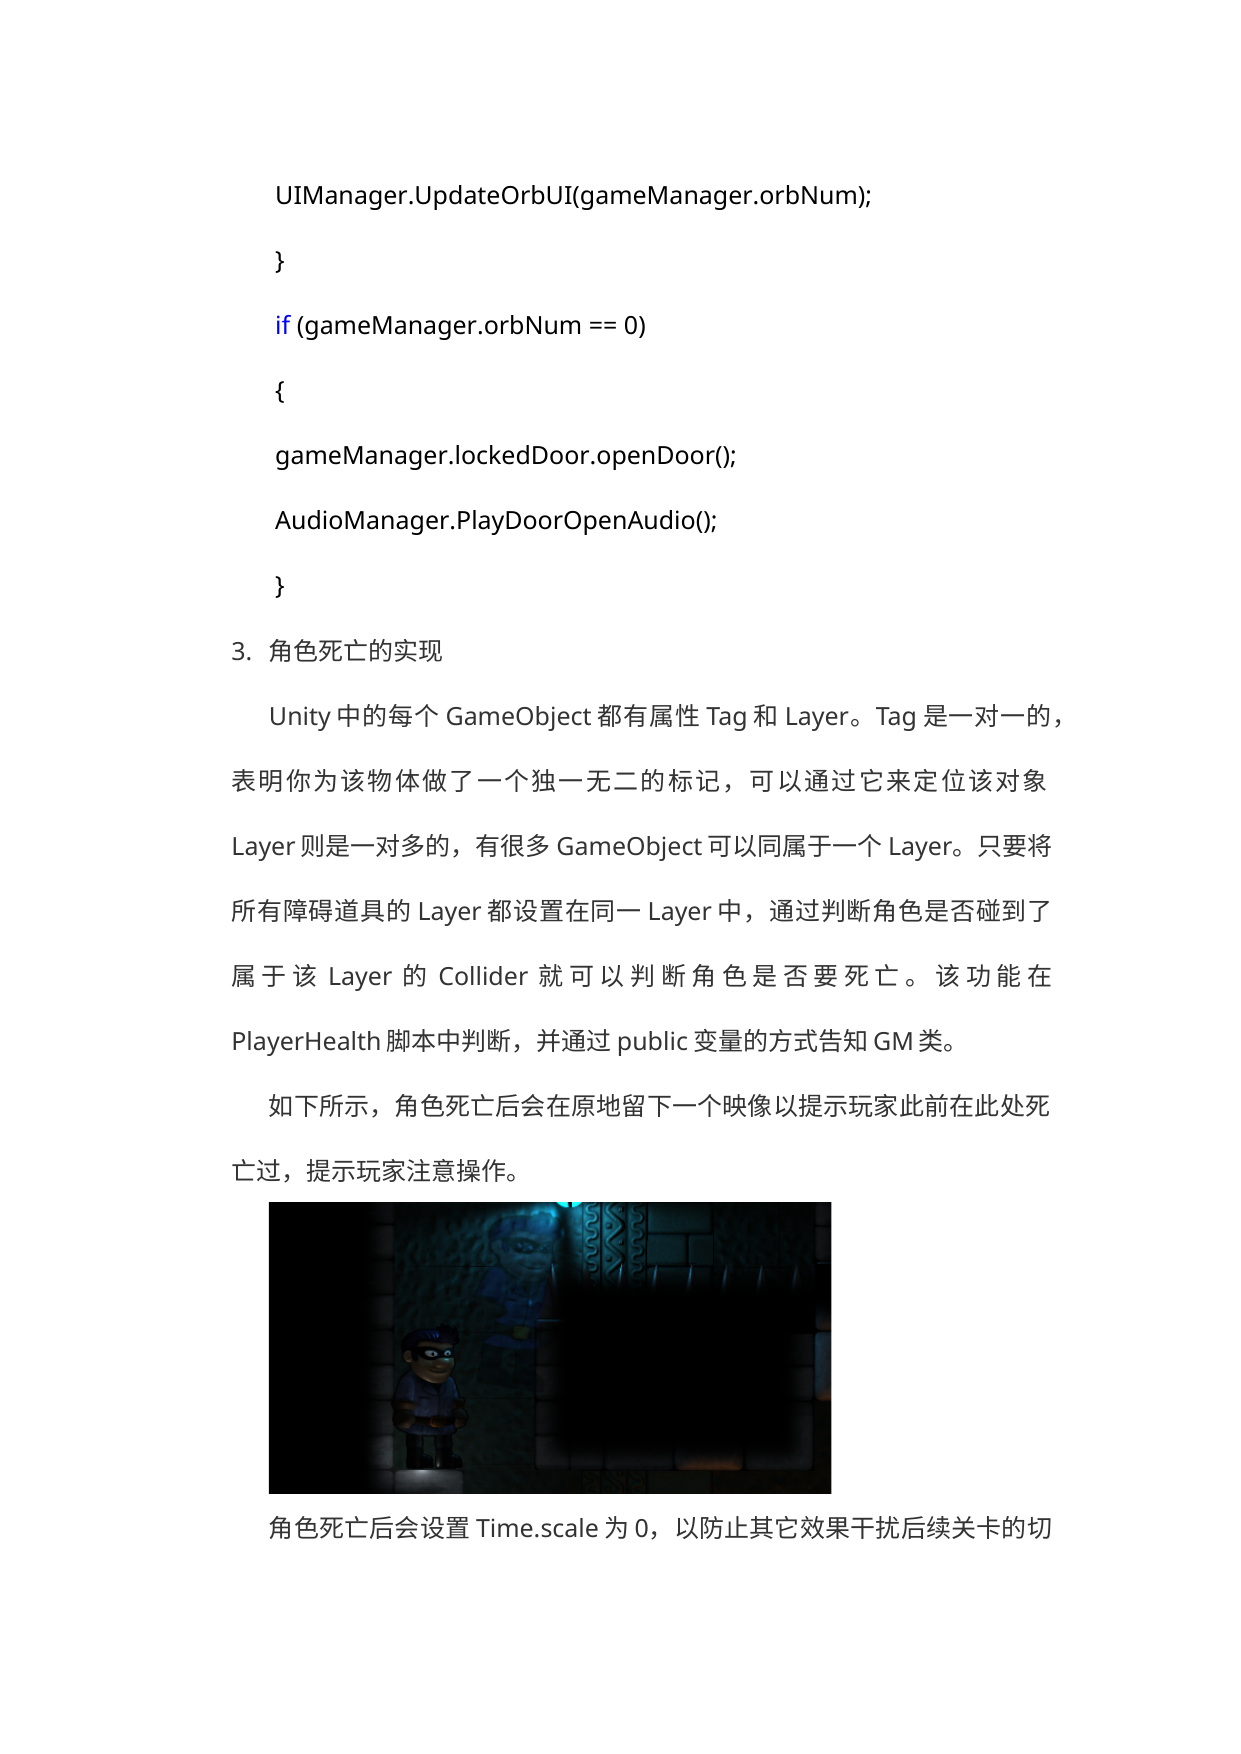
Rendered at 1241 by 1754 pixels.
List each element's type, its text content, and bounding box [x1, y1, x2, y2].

text UIManager.UpdateOrbUI(gameManager.orbNum); [187, 162, 1053, 227]
text AudioManager.PlayDoorOpenAudio(); [187, 487, 1053, 552]
text } [187, 227, 1053, 292]
list 角色死亡的实现 [231, 617, 1053, 682]
text 如下所示，角色死亡后会在原地留下一个映像以提示玩家此前在此处死亡过，提示玩家注意操作。 [231, 1072, 1053, 1202]
text } [231, 552, 1053, 617]
text gameManager.lockedDoor.openDoor(); [187, 422, 1053, 487]
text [231, 1494, 1053, 1559]
picture [268, 1202, 832, 1494]
text Unity中的每个GameObject都有属性Tag和Layer。Tag是一对一的，表明你为该物体做了一个独一无二的标记，可以通过它来定位该对象。Layer则是一对多的，有很多GameObject可以同属于一个Layer。只要将所有障碍道具的Layer都设置在同一Layer中，通过判断角色是否碰到了属于该Layer的Collider就可以判断角色是否要死亡。该功能在PlayerHealth脚本中判断，并通过public变量的方式告知GM类。 [231, 798, 1053, 1072]
text { [187, 357, 1053, 422]
text Unity中的每个GameObject都有属性Tag和Layer。Tag是一对一的，表明你为该物体做了一个独一无二的标记，可以通过它来定位该对象。Layer则是一对多的，有很多GameObject可以同属于一个Layer。只要将所有障碍道具的Layer都设置在同一Layer中，通过判断角色是否碰到了属于该Layer的Collider就可以判断角色是否要死亡。该功能在PlayerHealth脚本中判断，并通过public变量的方式告知GM类。 [231, 682, 1053, 761]
text if (gameManager.orbNum == 0) [187, 292, 1053, 357]
picture [558, 1202, 567, 1207]
